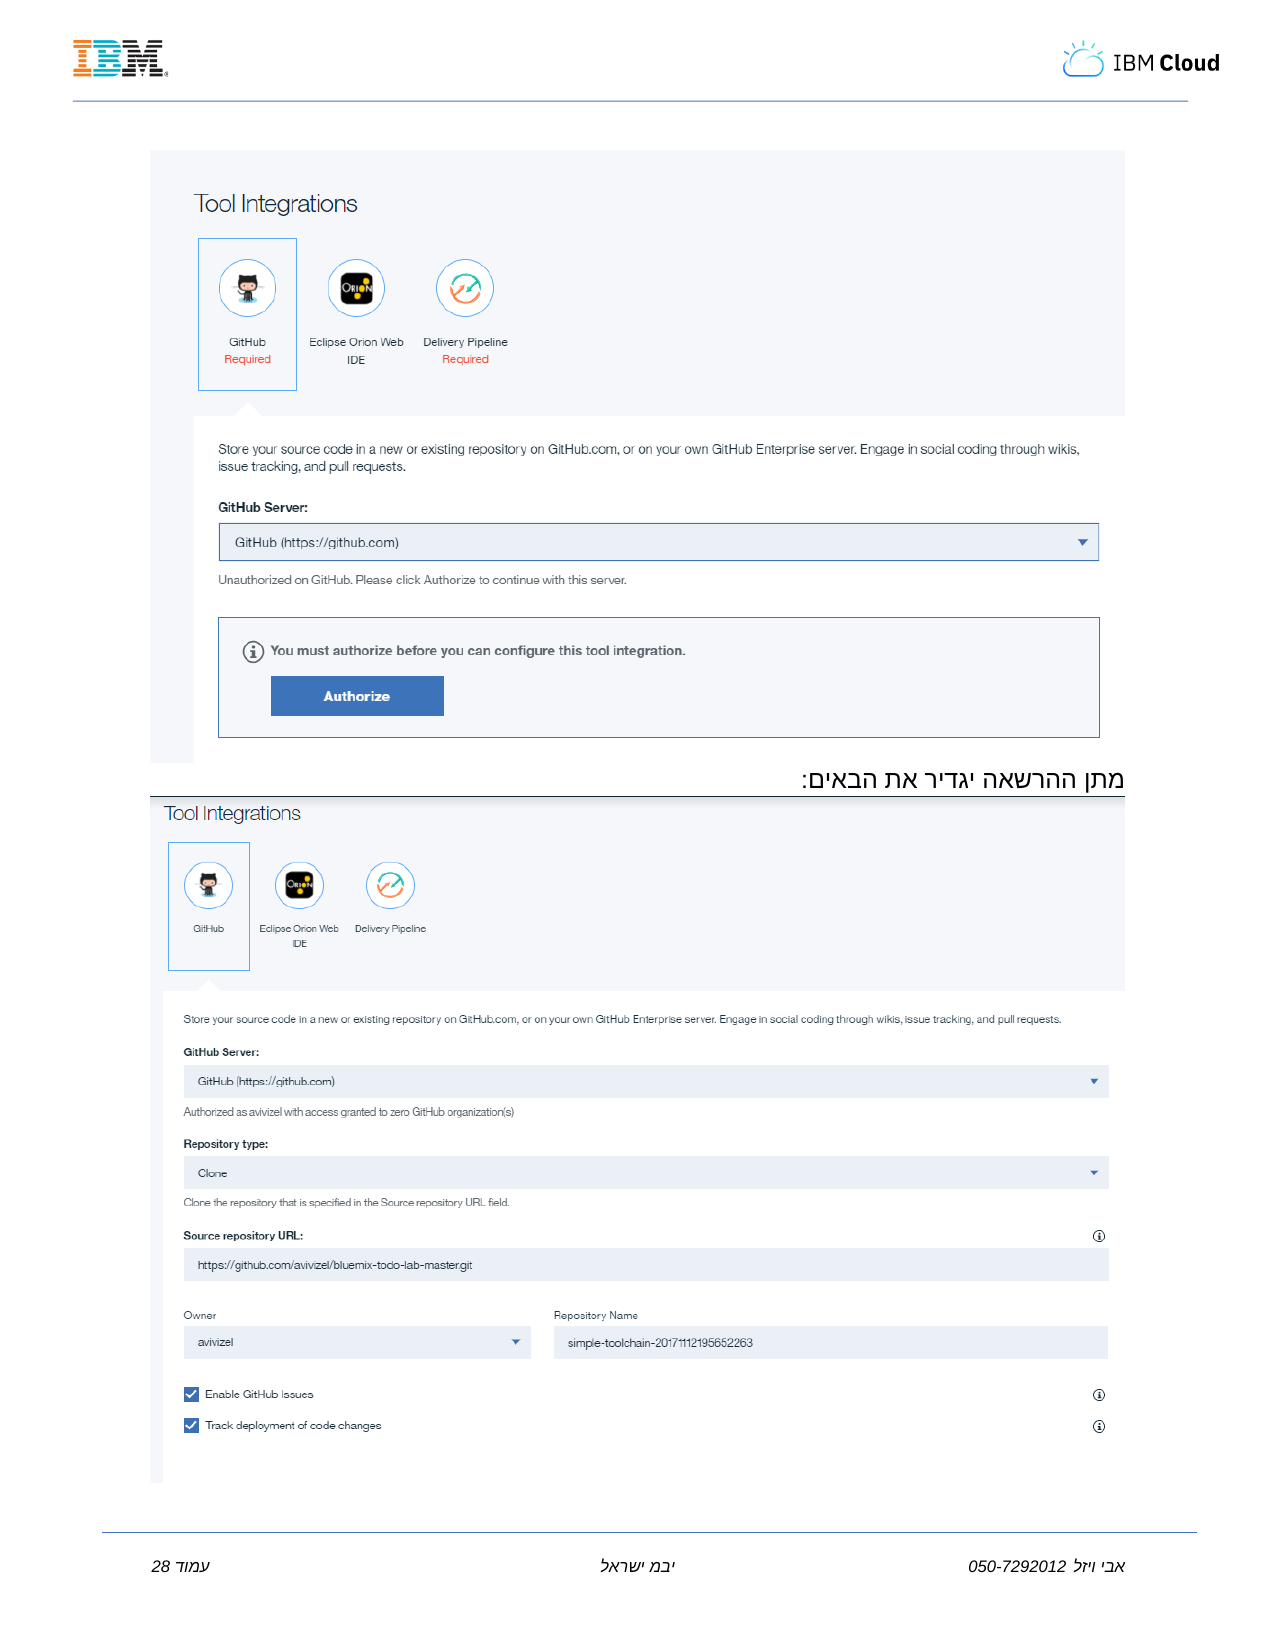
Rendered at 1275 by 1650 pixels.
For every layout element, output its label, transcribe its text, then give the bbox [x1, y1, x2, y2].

picture [150, 150, 1125, 763]
text מתן ההרשאה יגדיר את הבאים: [150, 765, 1125, 794]
picture [150, 796, 1125, 1483]
picture [72, 38, 169, 77]
picture [1052, 35, 1226, 82]
